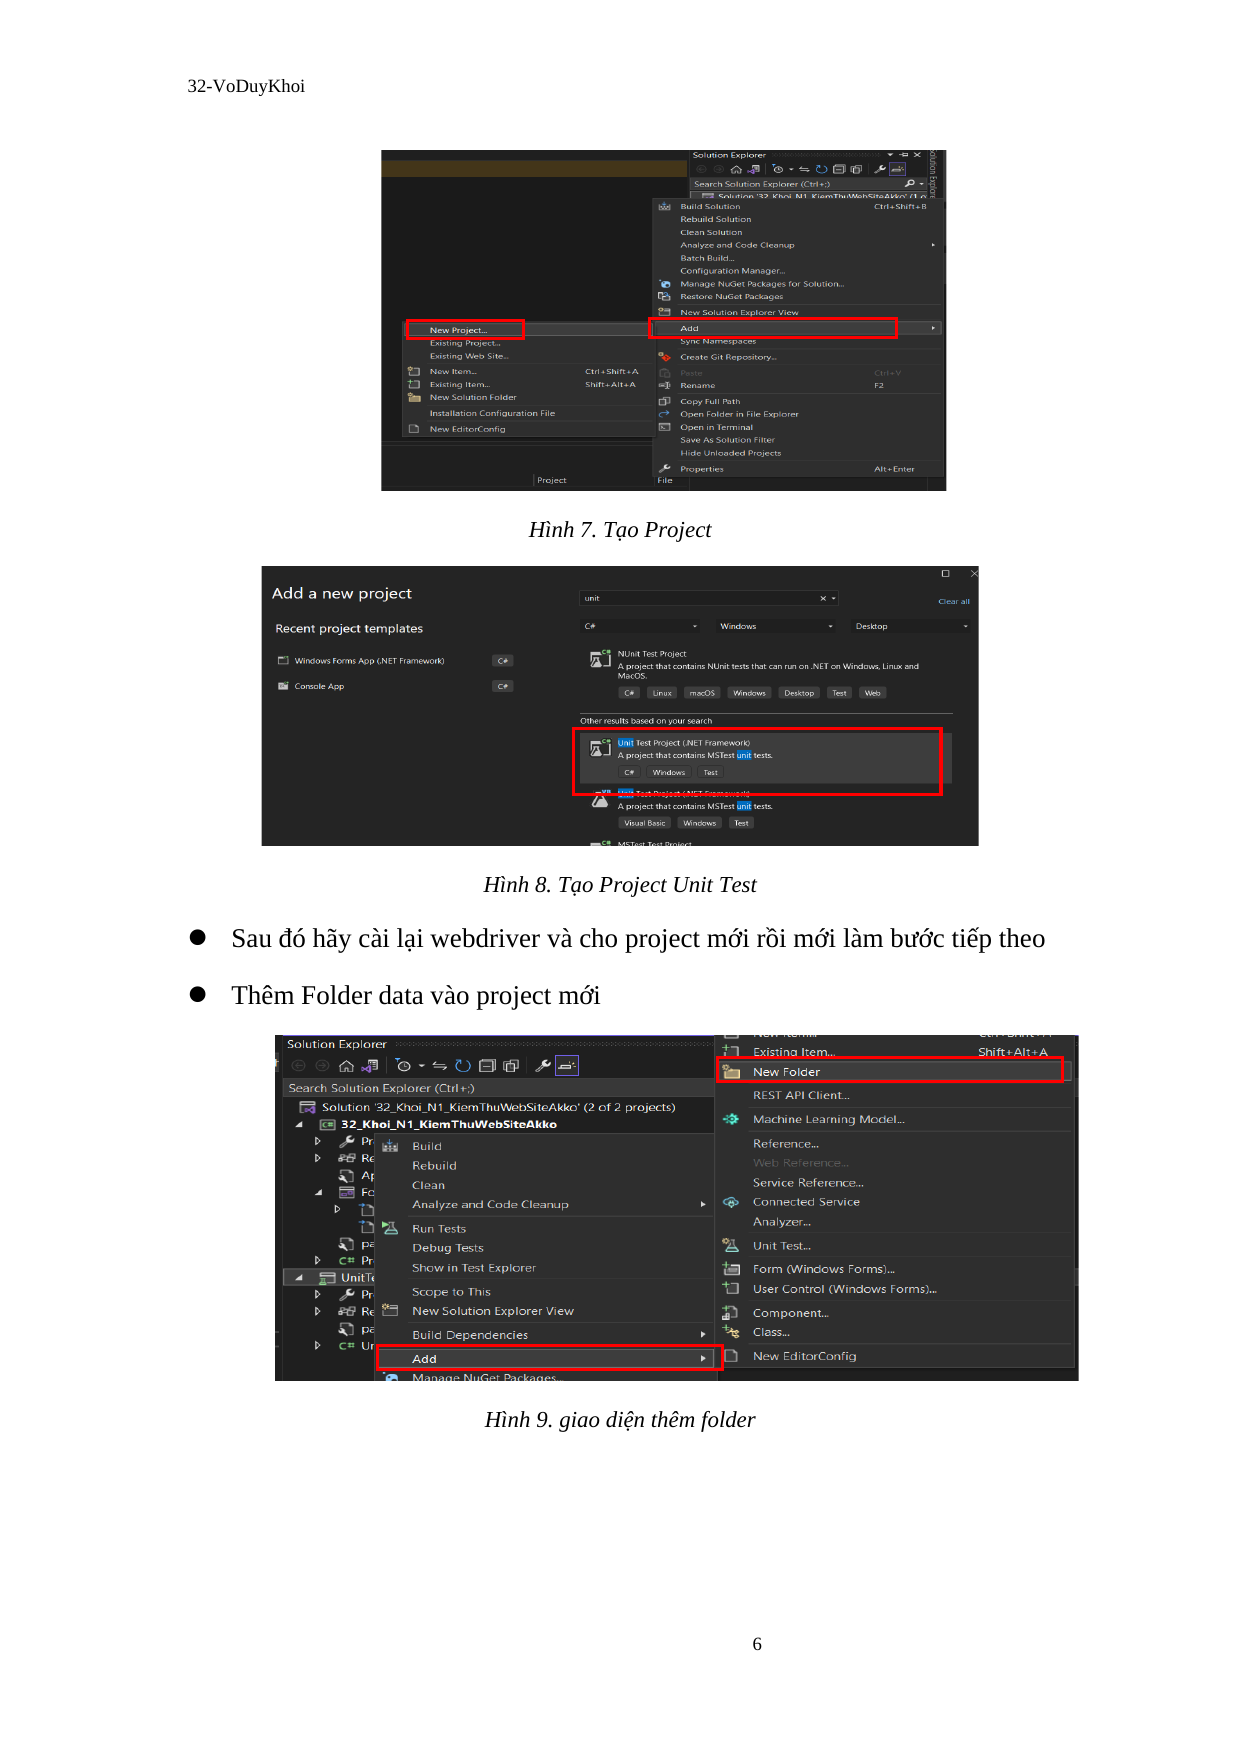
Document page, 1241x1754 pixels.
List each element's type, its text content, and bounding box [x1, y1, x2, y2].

list Thêm Folder data vào project mới [187, 979, 1053, 1010]
picture [261, 566, 979, 846]
list Hình 7. Tạo Project [187, 516, 1053, 542]
picture [275, 1035, 1079, 1381]
list Hình 9. giao diện thêm folder [187, 1406, 1053, 1432]
list Hình 8. Tạo Project Unit Test [187, 871, 1053, 897]
list Sau đó hãy cài lại webdriver và cho project mới rồi mới làm bước tiếp theo [187, 922, 1053, 953]
picture [381, 150, 947, 491]
